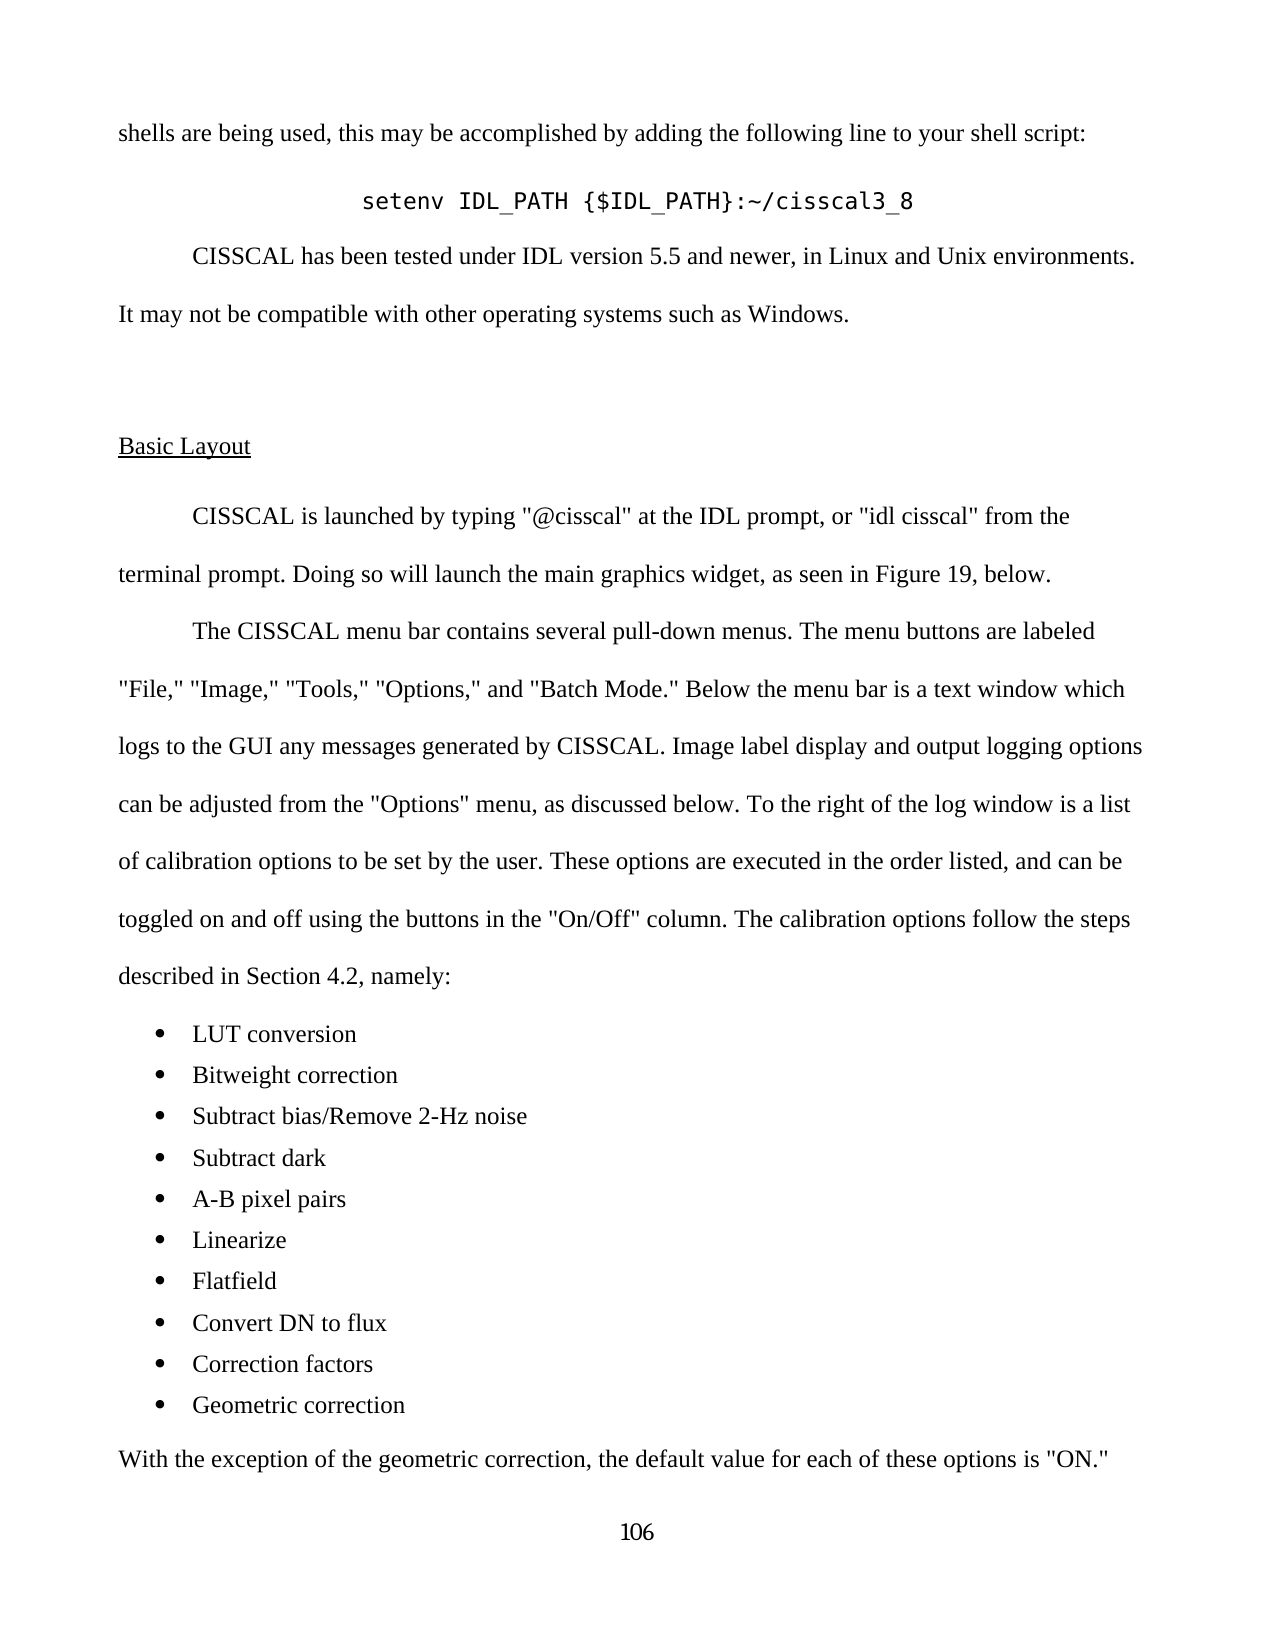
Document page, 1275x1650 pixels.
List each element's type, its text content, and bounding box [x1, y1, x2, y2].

list Linearize [156, 1225, 1157, 1254]
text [118, 118, 1157, 147]
list Flatfield [156, 1266, 1157, 1295]
list Geometric correction [156, 1390, 1157, 1419]
list Correction factors [156, 1349, 1157, 1378]
subtitle Basic Layout [118, 431, 1157, 460]
list LUT conversion [156, 1019, 1157, 1048]
text With the exception of the geometric correction, the default value for each of these options is "ON." [118, 1444, 1157, 1473]
text The CISSCAL menu bar contains several pull-down menus. The menu buttons are labeled "File," "Image," "Tools," "Options," and "Batch Mode." Below the menu bar is a text window which logs to the GUI any messages generated by CISSCAL. Image label display and output logging options can be adjusted from the "Options" menu, as discussed below. To the right of the log window is a list of calibration options to be set by the user. These options are executed in the order listed, and can be toggled on and off using the buttons in the "On/Off" column. The calibration options follow the steps described in Section 4.2, namely: [118, 616, 1157, 990]
list Bitweight correction [156, 1060, 1157, 1089]
text setenv IDL_PATH {$IDL_PATH}:~/cisscal3_8 [118, 188, 1157, 215]
text CISSCAL has been tested under IDL version 5.5 and newer, in Linux and Unix environments. It may not be compatible with other operating systems such as Windows. [118, 241, 1157, 328]
list Subtract bias/Remove 2-Hz noise [156, 1101, 1157, 1130]
list A-B pixel pairs [156, 1184, 1157, 1213]
list Subtract dark [156, 1143, 1157, 1171]
text CISSCAL is launched by typing "@cisscal" at the IDL prompt, or "idl cisscal" from the terminal prompt. Doing so will launch the main graphics widget, as seen in Figure 19, below. [118, 501, 1157, 588]
list Convert DN to flux [156, 1308, 1157, 1336]
